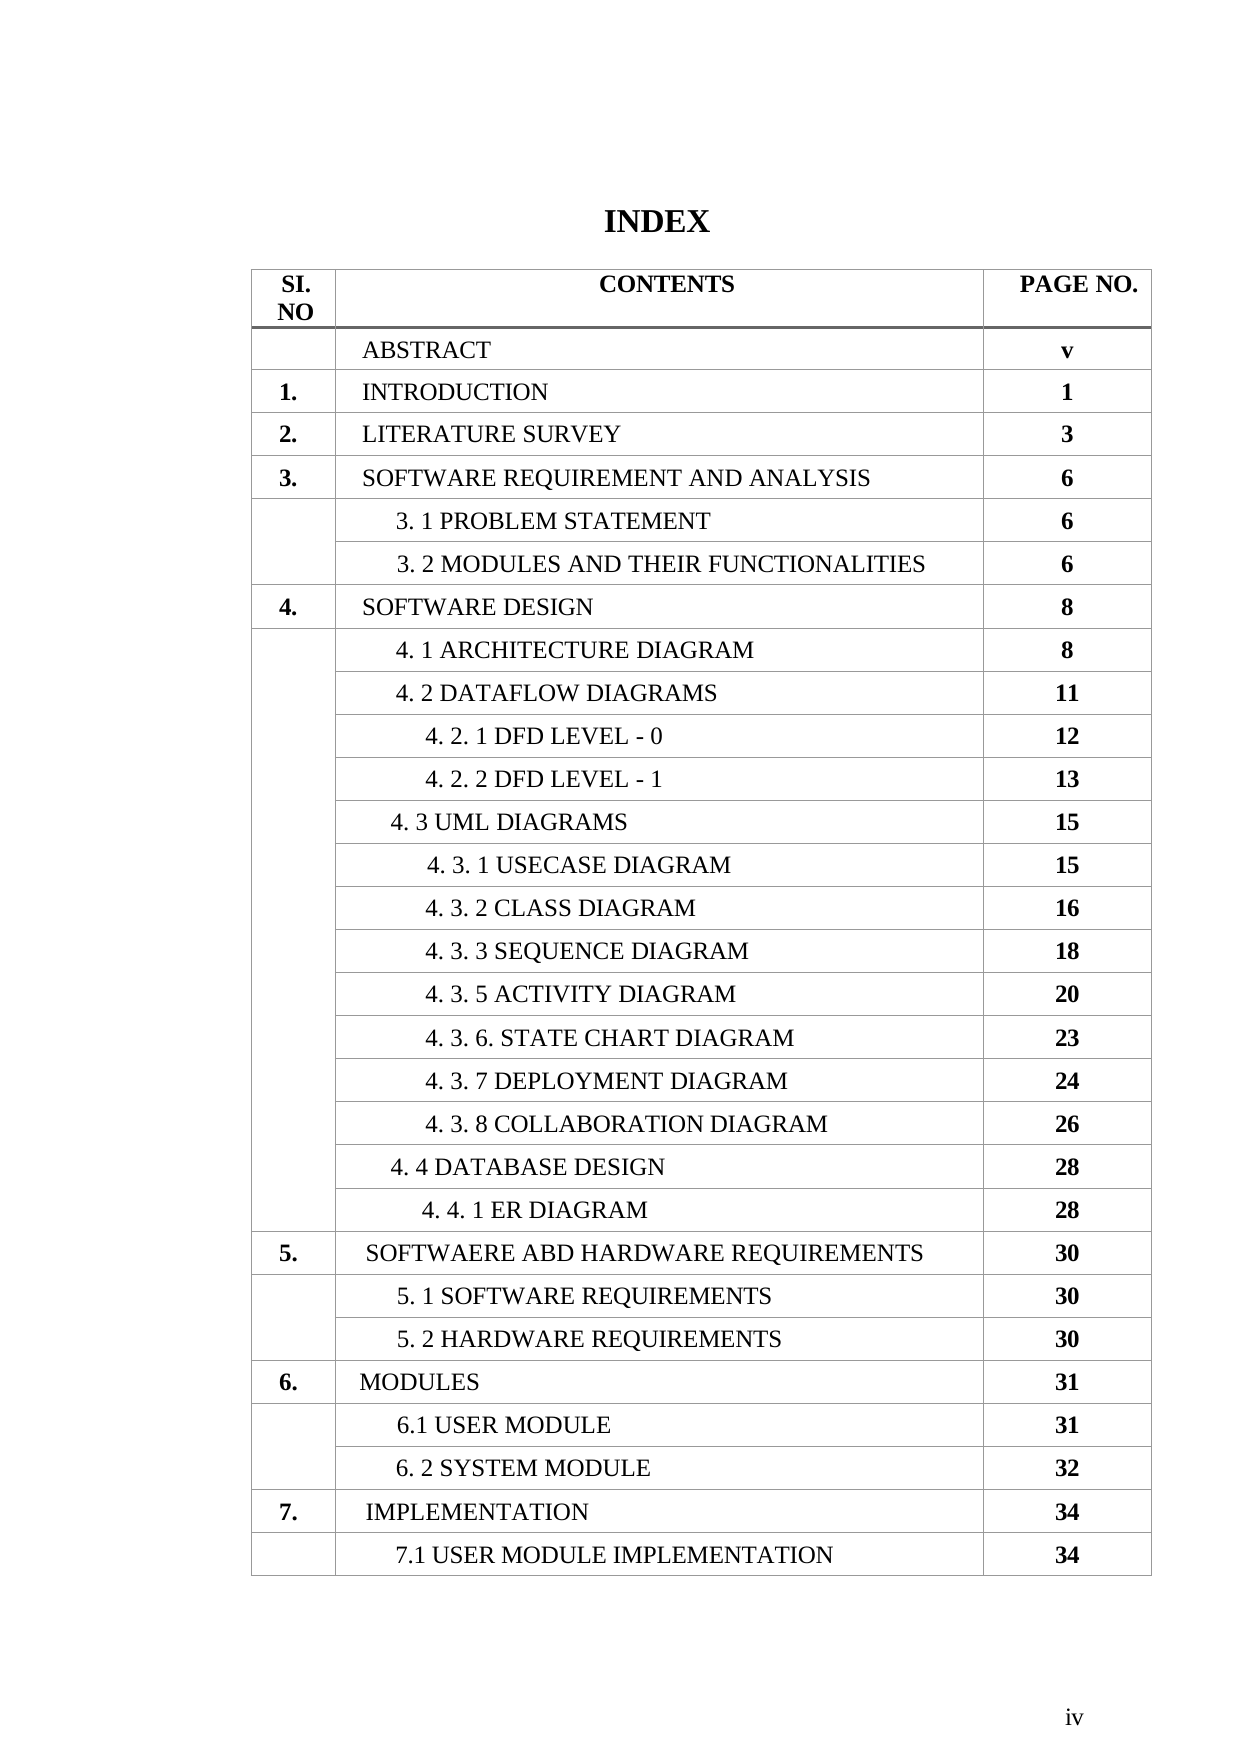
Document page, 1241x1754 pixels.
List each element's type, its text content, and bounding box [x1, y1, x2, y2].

table_cell 6 [984, 542, 1151, 584]
table_cell 6 [984, 456, 1151, 498]
table_cell [252, 499, 335, 584]
table_cell 32 [984, 1447, 1151, 1489]
table_cell 4. 3. 7 DEPLOYMENT DIAGRAM [336, 1059, 983, 1101]
table_cell 8 [984, 629, 1151, 671]
table_cell 12 [984, 715, 1151, 757]
table_cell 3. 2 MODULES AND THEIR FUNCTIONALITIES [336, 542, 983, 584]
table_cell LITERATURE SURVEY [336, 413, 983, 455]
table_cell [252, 1275, 335, 1360]
table_header CONTENTS [336, 270, 983, 326]
table_cell 15 [984, 801, 1151, 843]
table_cell 6.1 USER MODULE [336, 1404, 983, 1446]
table_cell 11 [984, 672, 1151, 714]
table_cell 26 [984, 1102, 1151, 1144]
table_cell 7.1 USER MODULE IMPLEMENTATION [336, 1533, 983, 1575]
table_cell 13 [984, 758, 1151, 800]
table_cell 28 [984, 1145, 1151, 1187]
table_cell 4. 1 ARCHITECTURE DIAGRAM [336, 629, 983, 671]
table_cell v [984, 329, 1151, 369]
table_cell [252, 1533, 335, 1575]
table_cell 30 [984, 1318, 1151, 1360]
table_cell 18 [984, 930, 1151, 972]
table_cell 4. 3. 8 COLLABORATION DIAGRAM [336, 1102, 983, 1144]
table_cell 30 [984, 1275, 1151, 1317]
table_cell INTRODUCTION [336, 370, 983, 412]
table_cell 5. [252, 1232, 335, 1274]
table_cell 16 [984, 887, 1151, 929]
table_cell 6. 2 SYSTEM MODULE [336, 1447, 983, 1489]
table_cell 4. 2 DATAFLOW DIAGRAMS [336, 672, 983, 714]
table_cell 3. [252, 456, 335, 498]
table_cell MODULES [336, 1361, 983, 1403]
table_header PAGE NO. [984, 270, 1151, 326]
table_cell 31 [984, 1404, 1151, 1446]
table_cell [252, 329, 335, 369]
table_cell 4. 2. 2 DFD LEVEL - 1 [336, 758, 983, 800]
table_cell 15 [984, 844, 1151, 886]
table_cell 5. 1 SOFTWARE REQUIREMENTS [336, 1275, 983, 1317]
table_header SI. NO [252, 270, 335, 326]
table_cell [252, 1404, 335, 1489]
table_cell 4. 2. 1 DFD LEVEL - 0 [336, 715, 983, 757]
table_cell 4. 3. 2 CLASS DIAGRAM [336, 887, 983, 929]
table_cell 34 [984, 1533, 1151, 1575]
table_cell 8 [984, 585, 1151, 627]
table_cell 1 [984, 370, 1151, 412]
table_cell 6. [252, 1361, 335, 1403]
table_cell SOFTWARE DESIGN [336, 585, 983, 627]
table_cell 3 [984, 413, 1151, 455]
table_cell 6 [984, 499, 1151, 541]
table_cell 2. [252, 413, 335, 455]
table_cell ABSTRACT [336, 329, 983, 369]
table_cell SOFTWAERE ABD HARDWARE REQUIREMENTS [336, 1232, 983, 1274]
table_cell 4. 4 DATABASE DESIGN [336, 1145, 983, 1187]
subtitle INDEX [267, 201, 1047, 239]
table_cell 5. 2 HARDWARE REQUIREMENTS [336, 1318, 983, 1360]
table_cell 20 [984, 973, 1151, 1015]
table_cell 4. [252, 585, 335, 627]
table_cell 23 [984, 1016, 1151, 1058]
table_cell 28 [984, 1189, 1151, 1231]
table_cell 4. 3 UML DIAGRAMS [336, 801, 983, 843]
table_cell 4. 4. 1 ER DIAGRAM [336, 1189, 983, 1231]
table_cell 31 [984, 1361, 1151, 1403]
table_cell 4. 3. 1 USECASE DIAGRAM [336, 844, 983, 886]
table_cell 4. 3. 3 SEQUENCE DIAGRAM [336, 930, 983, 972]
table_cell SOFTWARE REQUIREMENT AND ANALYSIS [336, 456, 983, 498]
table_cell 1. [252, 370, 335, 412]
table_cell 24 [984, 1059, 1151, 1101]
table_cell IMPLEMENTATION [336, 1490, 983, 1532]
table_cell 3. 1 PROBLEM STATEMENT [336, 499, 983, 541]
table_cell 7. [252, 1490, 335, 1532]
table_cell 4. 3. 6. STATE CHART DIAGRAM [336, 1016, 983, 1058]
table_cell 34 [984, 1490, 1151, 1532]
table_cell 4. 3. 5 ACTIVITY DIAGRAM [336, 973, 983, 1015]
table_cell 30 [984, 1232, 1151, 1274]
table_cell [252, 629, 335, 1231]
